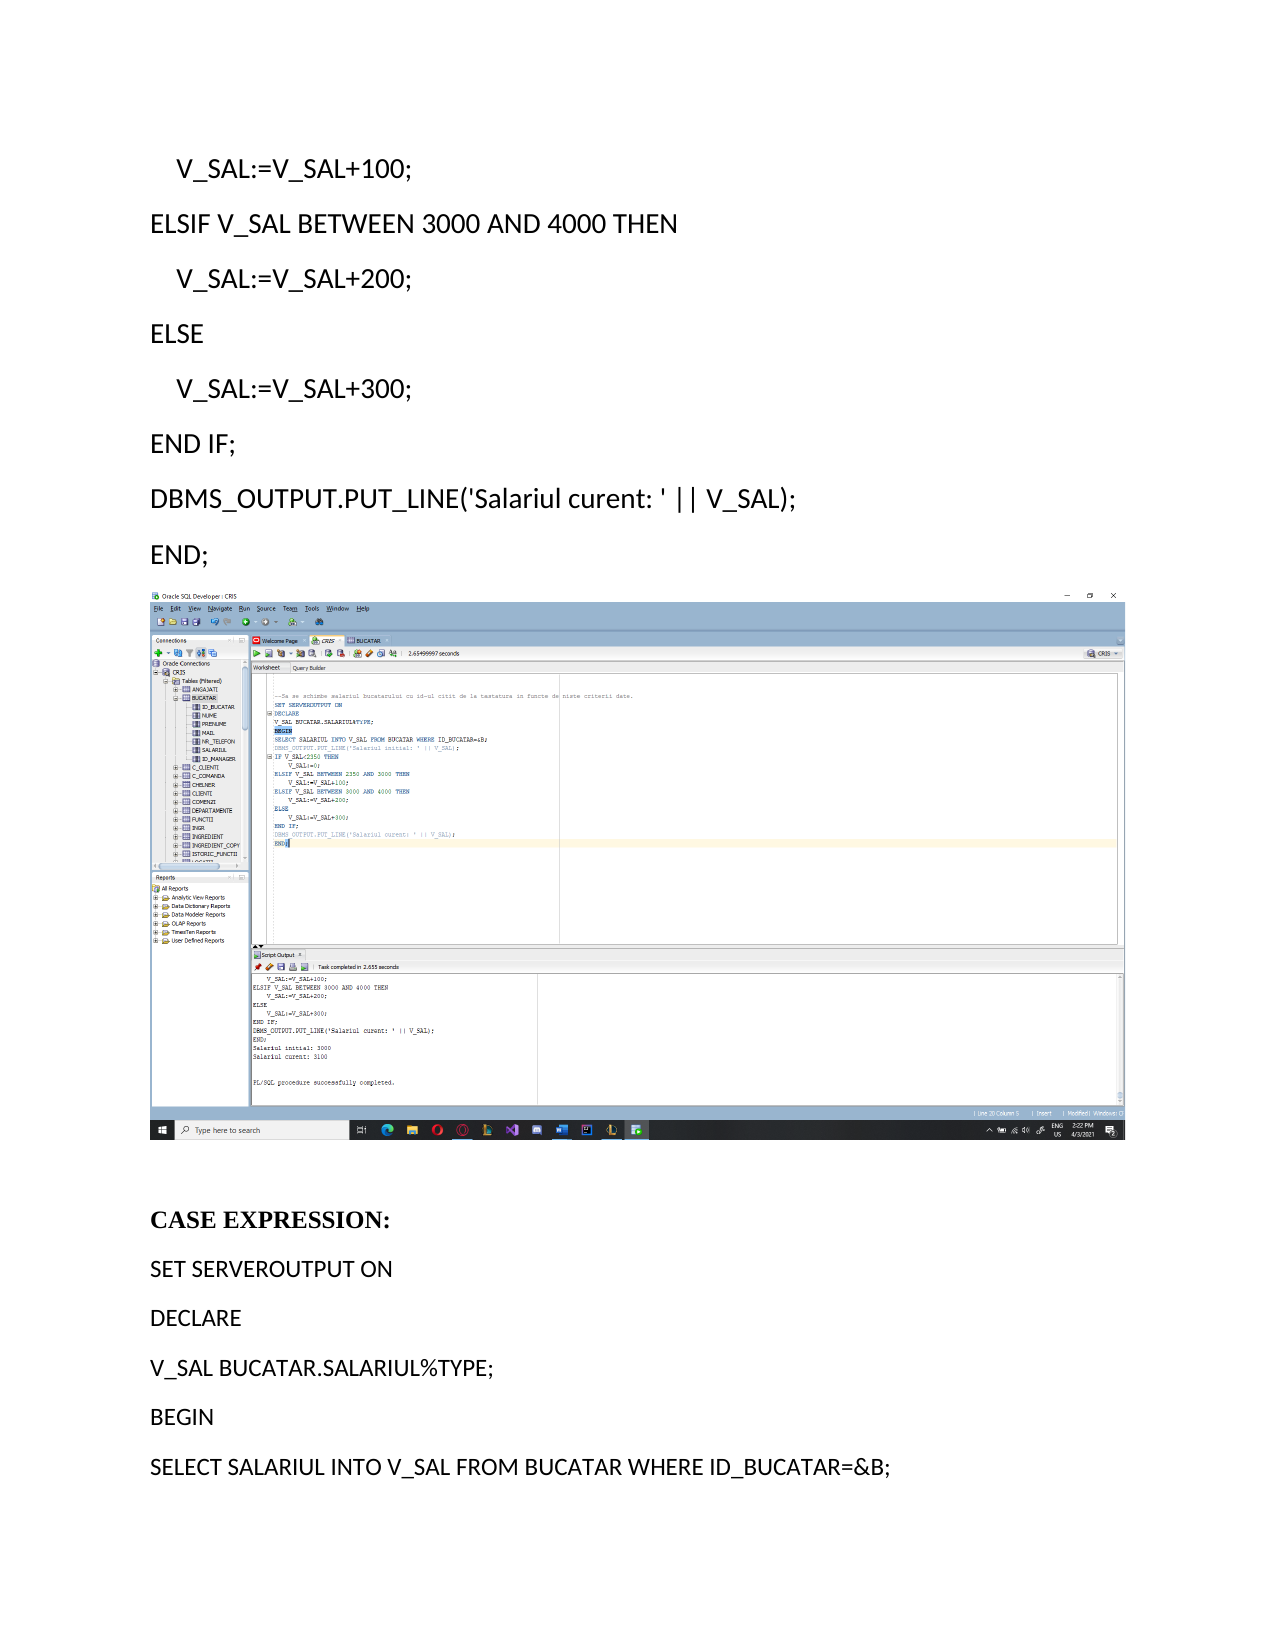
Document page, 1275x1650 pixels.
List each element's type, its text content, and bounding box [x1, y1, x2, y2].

text ELSIF V_SAL BETWEEN 3000 AND 4000 THEN [150, 205, 1125, 241]
text SELECT SALARIUL INTO V_SAL FROM BUCATAR WHERE ID_BUCATAR=&B; [150, 1451, 1125, 1482]
text V_SAL:=V_SAL+200; [150, 260, 1125, 296]
text BEGIN [150, 1401, 1125, 1432]
text DECLARE [150, 1302, 1125, 1333]
text DBMS_OUTPUT.PUT_LINE('Salariul curent: ' || V_SAL); [150, 481, 1125, 516]
text V_SAL:=V_SAL+100; [150, 150, 1125, 186]
picture [150, 590, 1125, 1140]
text END; [150, 536, 1125, 571]
text SET SERVEROUTPUT ON [150, 1253, 1125, 1283]
text CASE EXPRESSION: [150, 1205, 1125, 1234]
text END IF; [150, 426, 1125, 461]
text V_SAL BUCATAR.SALARIUL%TYPE; [150, 1352, 1125, 1382]
text V_SAL:=V_SAL+300; [150, 370, 1125, 406]
text ELSE [150, 315, 1125, 351]
